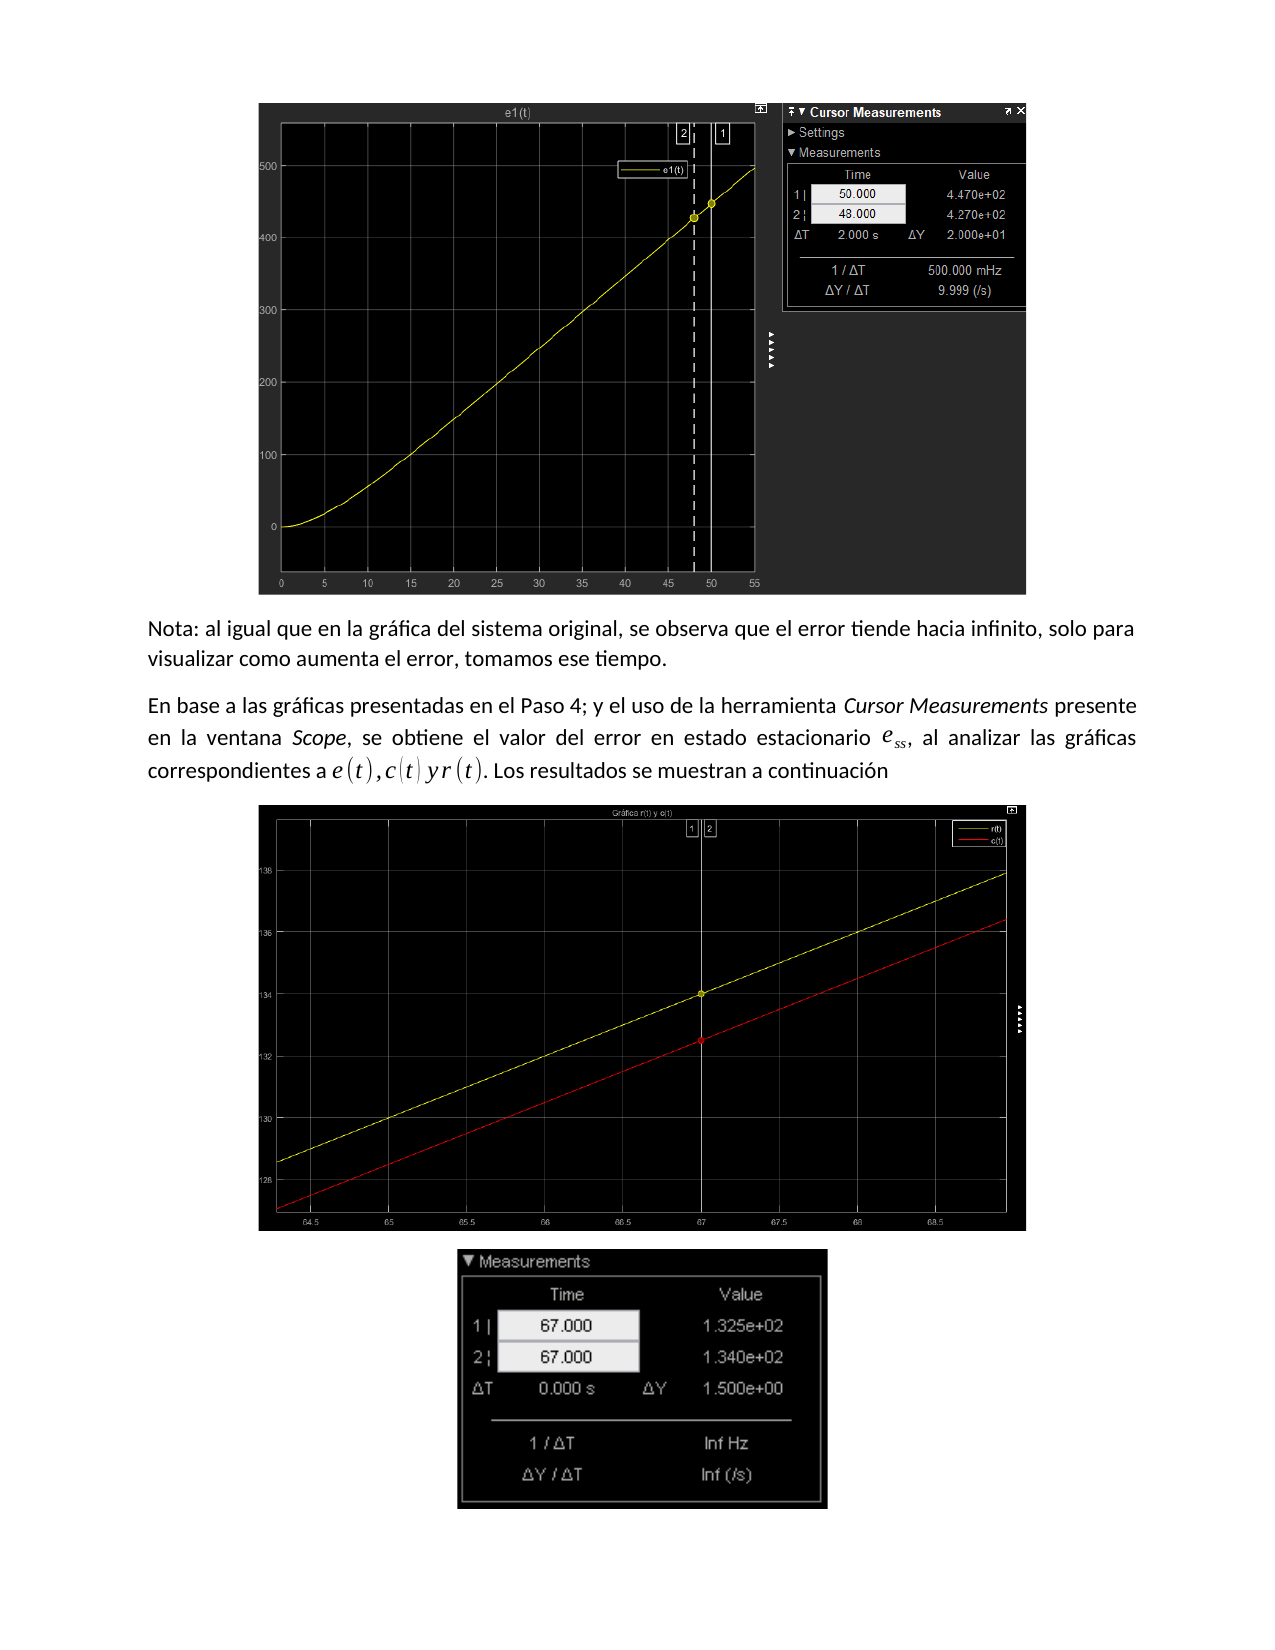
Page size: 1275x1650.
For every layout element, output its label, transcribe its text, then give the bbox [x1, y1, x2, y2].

text Nota: al igual que en la gráfica del sistema original, se observa que el error tiende hacia infinito, solo para visualizar como aumenta el error, tomamos ese tiempo. [148, 614, 1137, 672]
picture [258, 804, 1027, 1231]
picture [457, 1249, 828, 1509]
text En base a las gráficas presentadas en el Paso 4; y el uso de la herramienta Cursor Measurements presente en la ventana Scope, se obtiene el valor del error en estado estacionario , al analizar las gráficas correspondientes a . Los resultados se muestran a continuación [148, 691, 1137, 785]
picture [258, 103, 1027, 595]
